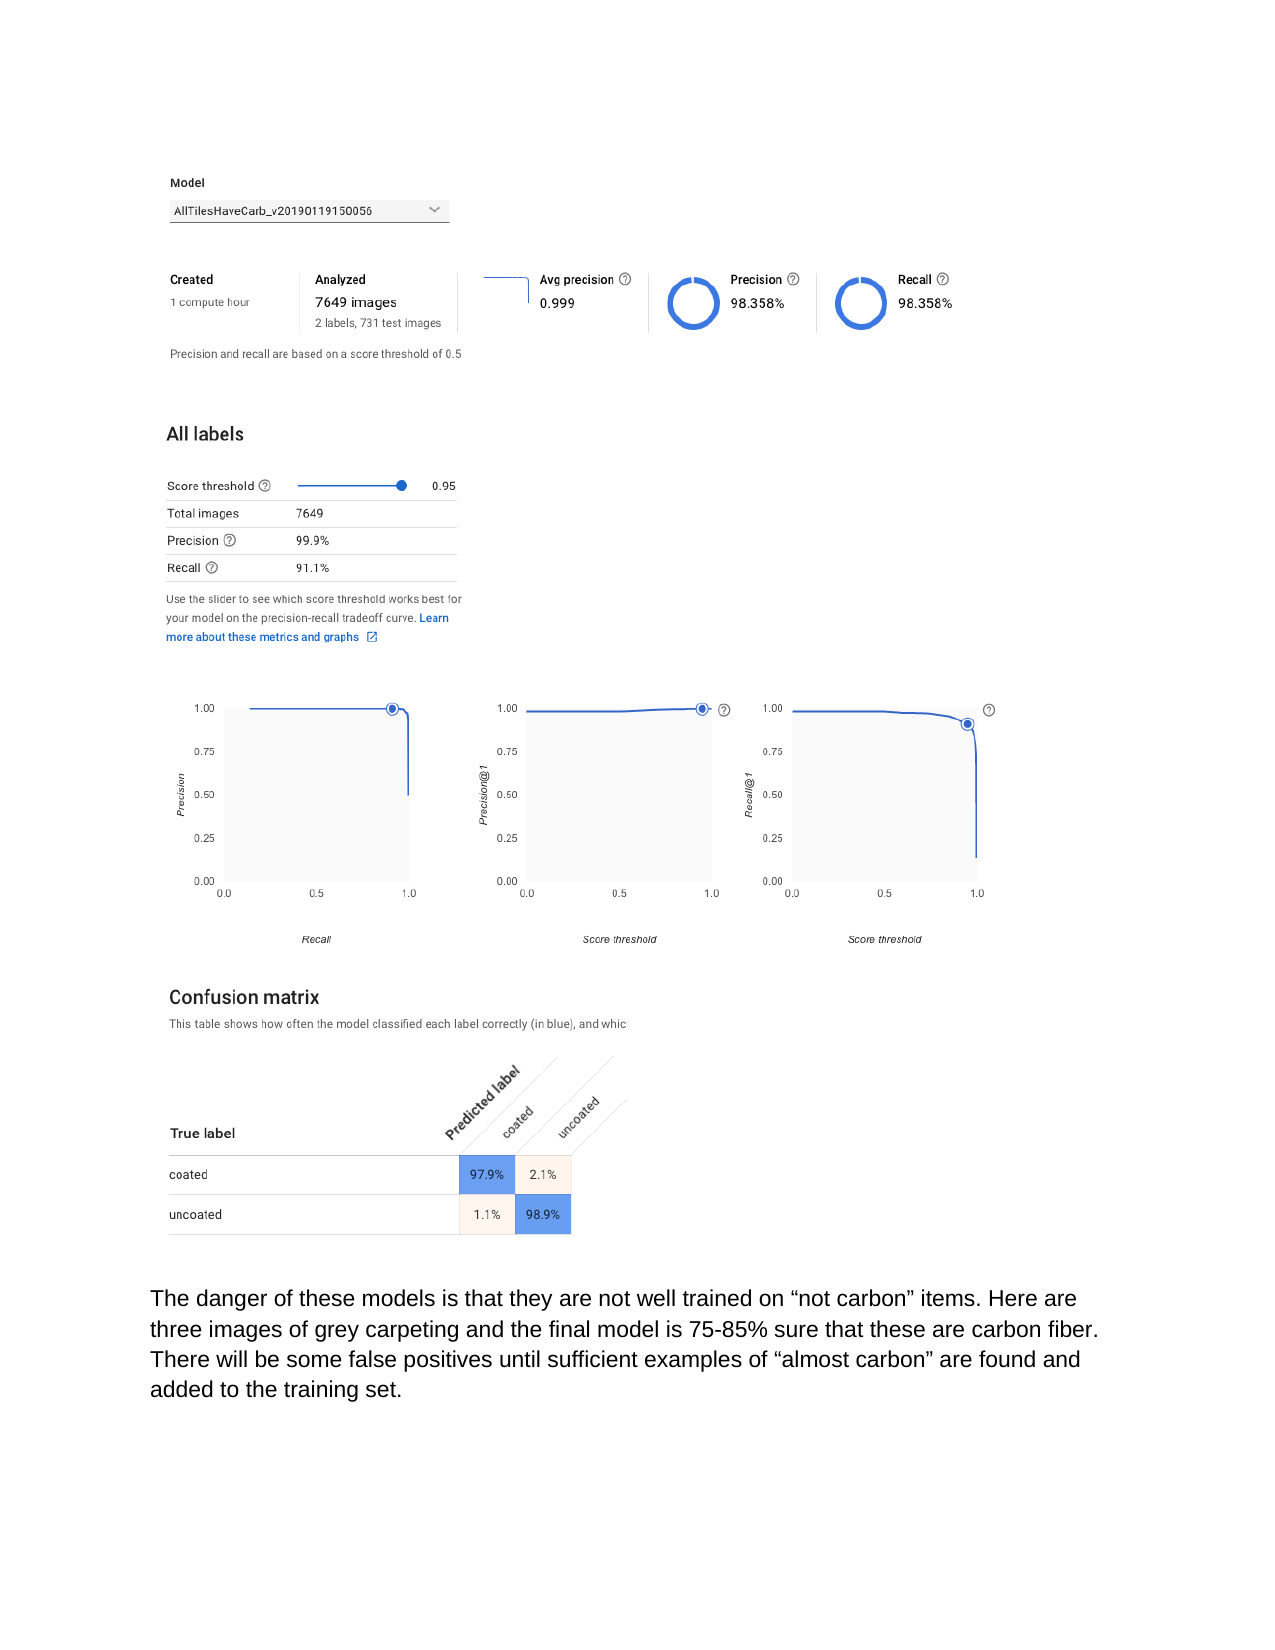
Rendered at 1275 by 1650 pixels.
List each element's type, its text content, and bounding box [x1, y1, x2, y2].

picture [150, 985, 628, 1252]
picture [150, 150, 967, 376]
text The danger of these models is that they are not well trained on “not carbon” items. Here are three images of grey carpeting and the final model is 75-85% sure that these are carbon fiber. There will be some false positives until sufficient examples of “almost carbon” are found and added to the training set. [150, 1285, 1125, 1402]
picture [150, 409, 1005, 952]
